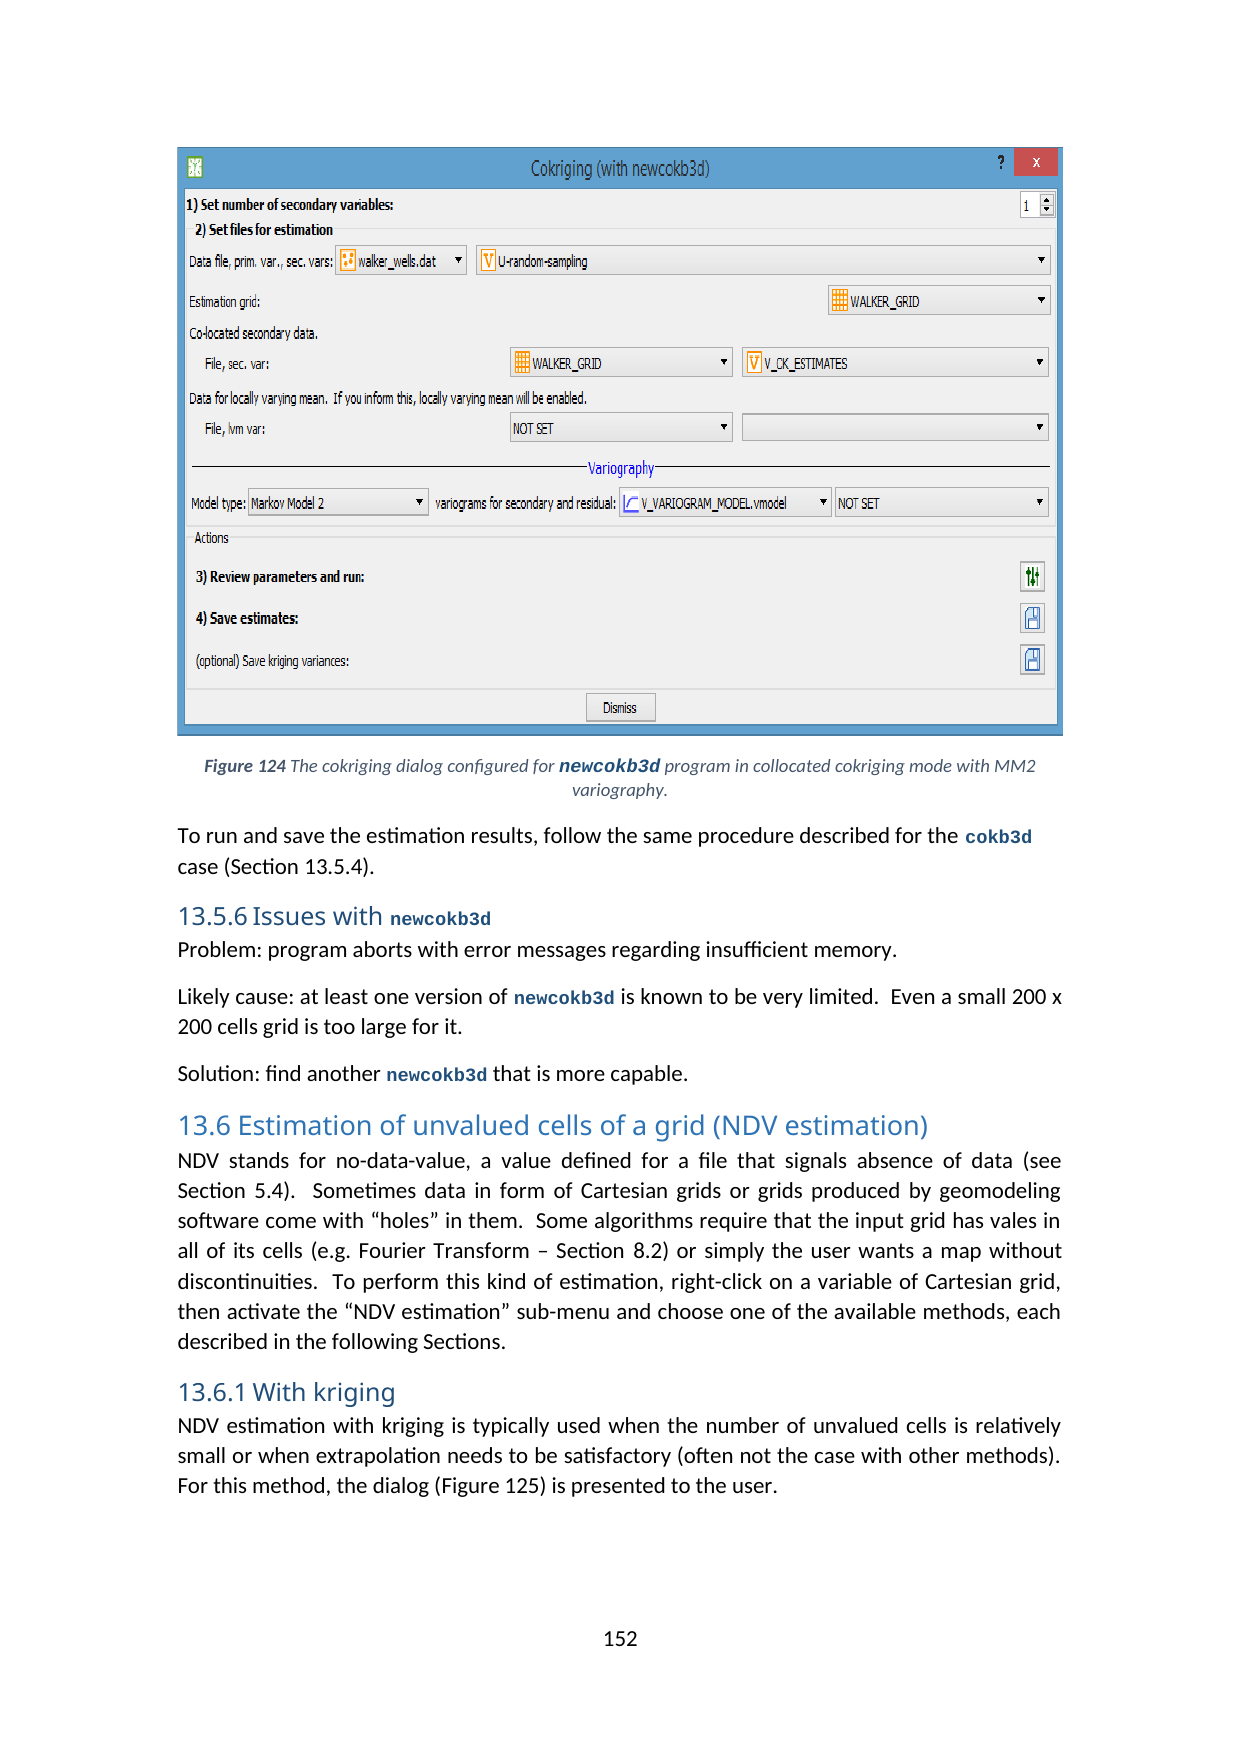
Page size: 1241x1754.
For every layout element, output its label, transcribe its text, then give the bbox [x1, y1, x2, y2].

text NDV stands for no-data-value, a value defined for a file that signals absence of data (see Section 5.4). Sometimes data in form of Cartesian grids or grids produced by geomodeling software come with “holes” in them. Some algorithms require that the input grid has vales in all of its cells (e.g. Fourier Transform – Section 8.2) or simply the user wants a map without discontinuities. To perform this kind of estimation, right-click on a variable of Cartesian grid, then activate the “NDV estimation” sub-menu and choose one of the available methods, each described in the following Sections. [177, 1146, 1063, 1355]
text Likely cause: at least one version of newcokb3d is known to be very limited. Even a small 200 x 200 cells grid is too large for it. [177, 982, 1063, 1041]
picture [177, 147, 1063, 736]
text Problem: program aborts with error messages regarding insufficient memory. [177, 935, 1063, 963]
subtitle With kriging [177, 1374, 1063, 1408]
subtitle Estimation of unvalued cells of a grid (NDV estimation) [177, 1106, 1063, 1143]
text To run and save the estimation results, follow the same procedure described for the cokb3d case (Section 13.5.4). [177, 822, 1063, 880]
text Solution: find another newcokb3d that is more capable. [177, 1059, 1063, 1087]
text NDV estimation with kriging is typically used when the number of unvalued cells is relatively small or when extrapolation needs to be satisfactory (often not the case with other methods). For this method, the dialog (Figure 122) is presented to the user. [177, 1411, 1063, 1499]
subtitle Issues with newcokb3d [177, 899, 1063, 933]
text Figure 124 The cokriging dialog configured for newcokb3d program in collocated cokriging mode with MM2 variography. [177, 754, 1063, 801]
